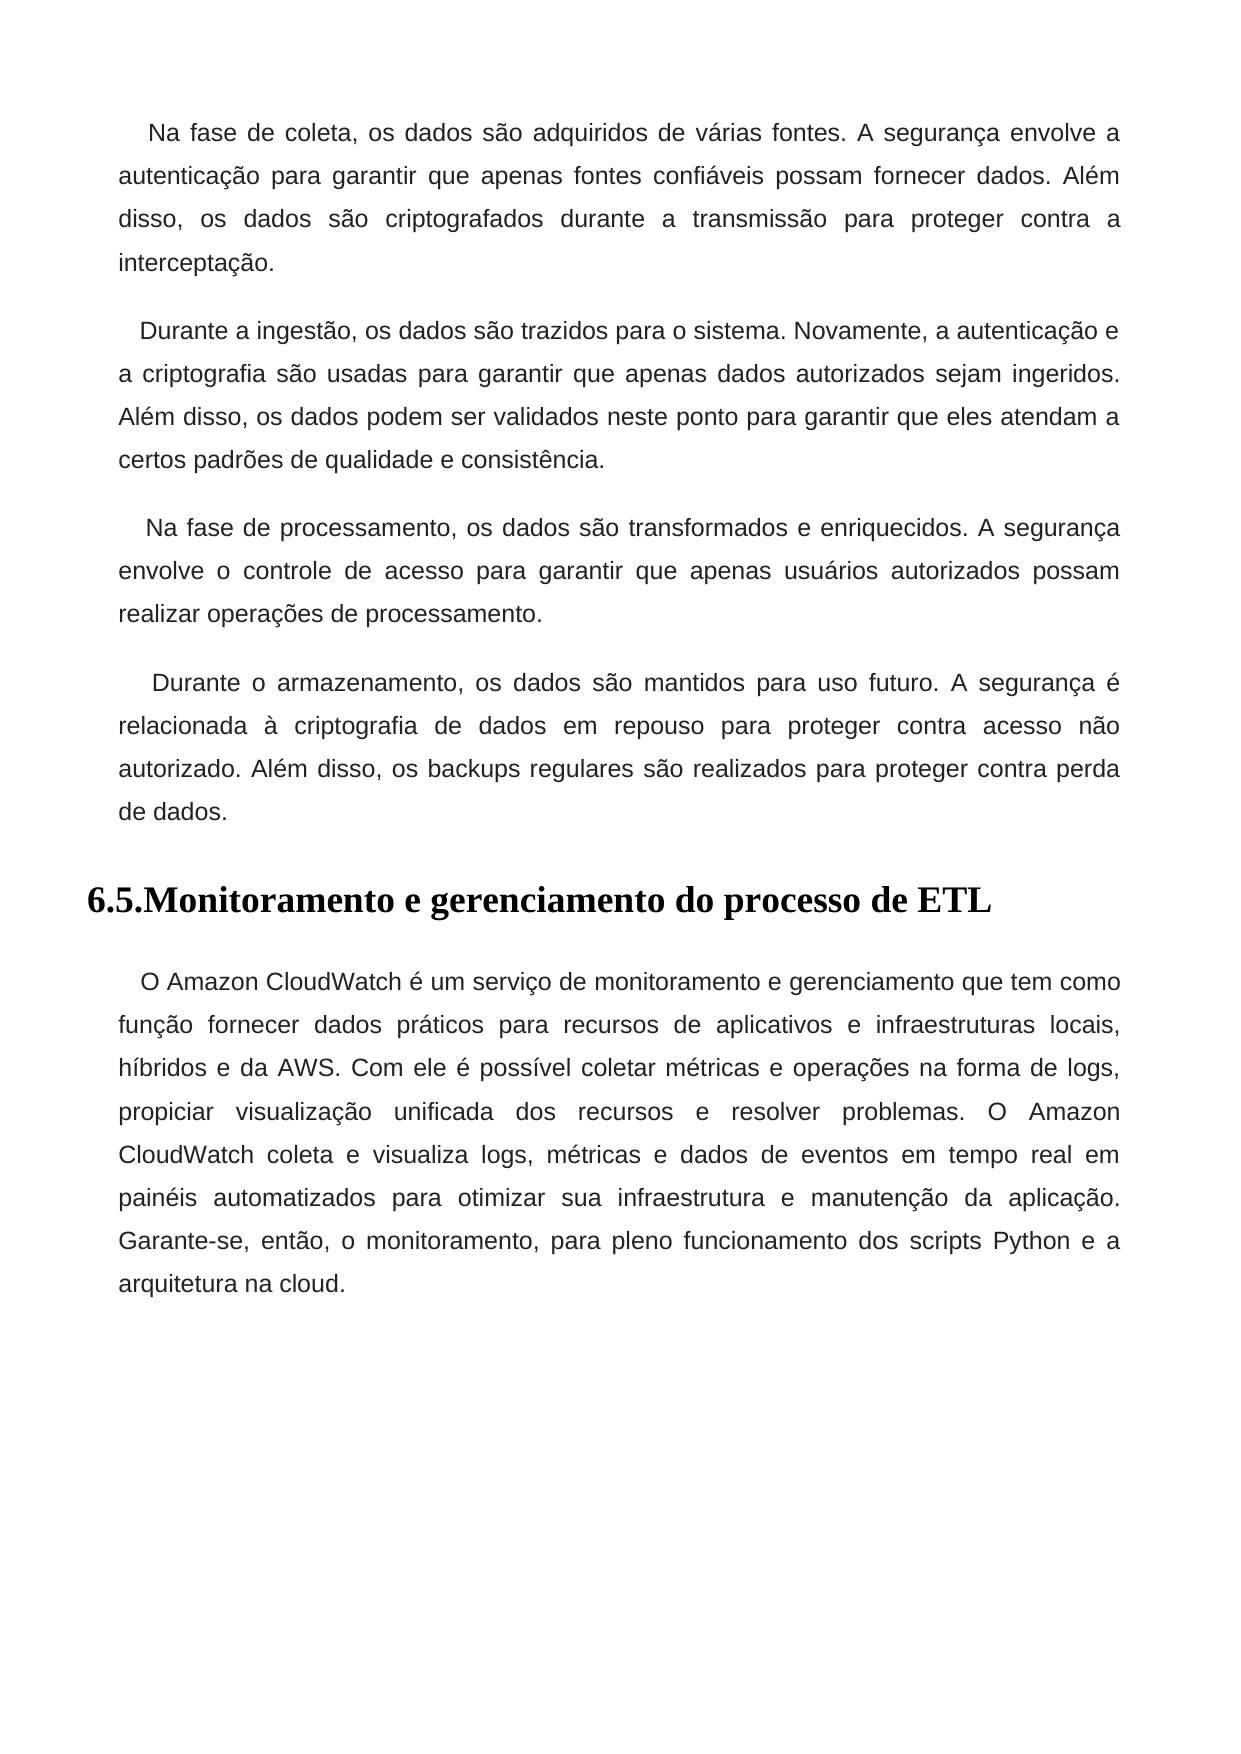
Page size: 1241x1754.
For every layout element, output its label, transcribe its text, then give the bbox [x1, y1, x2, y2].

text Durante a ingestão, os dados são trazidos para o sistema. Novamente, a autenticação e a criptografia são usadas para garantir que apenas dados autorizados sejam ingeridos. Além disso, os dados podem ser validados neste ponto para garantir que eles atendam a certos padrões de qualidade e consistência. [118, 316, 1122, 474]
text Na fase de processamento, os dados são transformados e enriquecidos. A segurança envolve o controle de acesso para garantir que apenas usuários autorizados possam realizar operações de processamento. [118, 513, 1122, 628]
text Durante o armazenamento, os dados são mantidos para uso futuro. A segurança é relacionada à criptografia de dados em repouso para proteger contra acesso não autorizado. Além disso, os backups regulares são realizados para proteger contra perda de dados. [118, 667, 1122, 826]
subtitle 6.5.Monitoramento e gerenciamento do processo de ETL [87, 877, 1122, 921]
text O Amazon CloudWatch é um serviço de monitoramento e gerenciamento que tem como função fornecer dados práticos para recursos de aplicativos e infraestruturas locais, híbridos e da AWS. Com ele é possível coletar métricas e operações na forma de logs, propiciar visualização unificada dos recursos e resolver problemas. O Amazon CloudWatch coleta e visualiza logs, métricas e dados de eventos em tempo real em painéis automatizados para otimizar sua infraestrutura e manutenção da aplicação. Garante-se, então, o monitoramento, para pleno funcionamento dos scripts Python e a arquitetura na cloud. [118, 967, 1122, 1298]
text Na fase de coleta, os dados são adquiridos de várias fontes. A segurança envolve a autenticação para garantir que apenas fontes confiáveis possam fornecer dados. Além disso, os dados são criptografados durante a transmissão para proteger contra a interceptação. [118, 118, 1122, 276]
